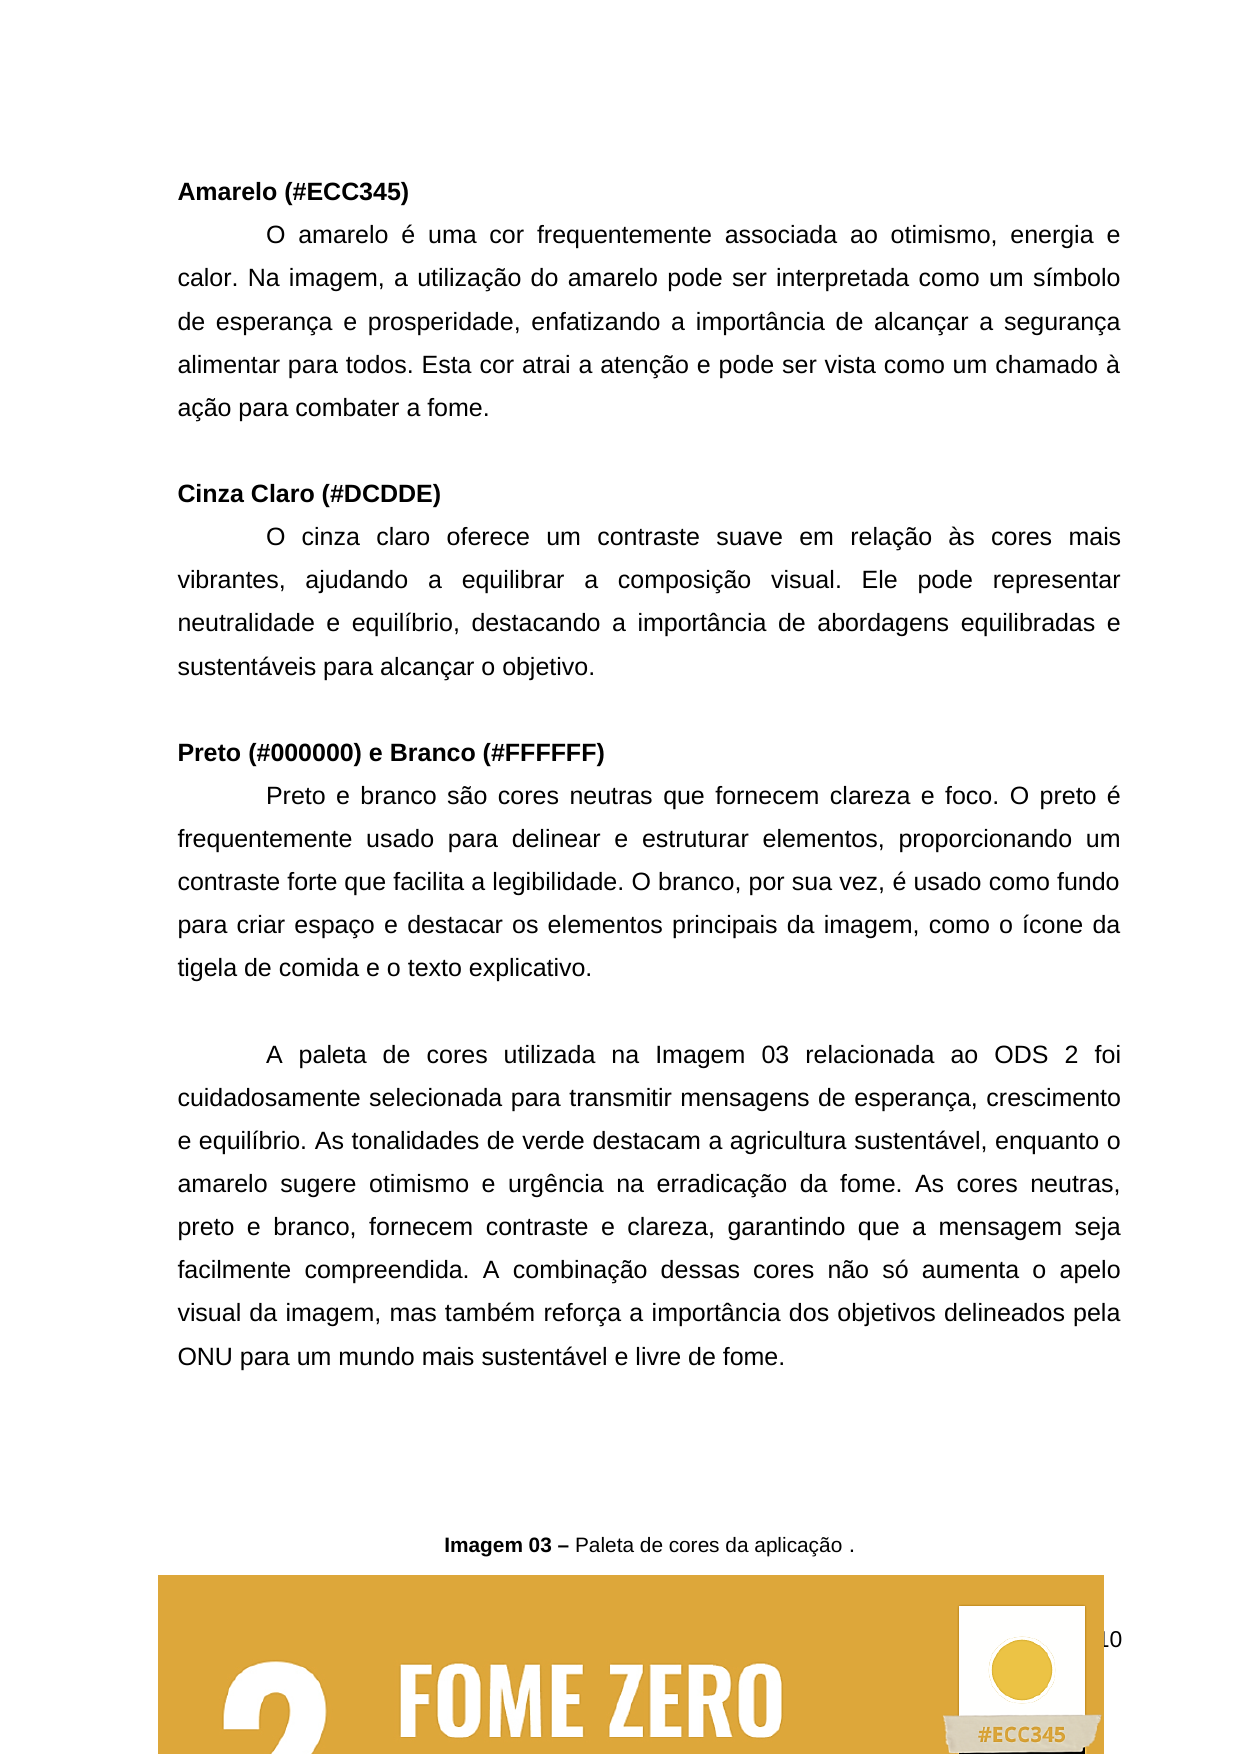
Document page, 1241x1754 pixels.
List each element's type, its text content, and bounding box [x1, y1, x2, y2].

text O cinza claro oferece um contraste suave em relação às cores mais vibrantes, ajudando a equilibrar a composição visual. Ele pode representar neutralidade e equilíbrio, destacando a importância de abordagens equilibradas e sustentáveis para alcançar o objetivo. [177, 522, 1122, 680]
text O amarelo é uma cor frequentemente associada ao otimismo, energia e calor. Na imagem, a utilização do amarelo pode ser interpretada como um símbolo de esperança e prosperidade, enfatizando a importância de alcançar a segurança alimentar para todos. Esta cor atrai a atenção e pode ser vista como um chamado à ação para combater a fome. [177, 220, 1122, 422]
picture [158, 1575, 1104, 1754]
text Cinza Claro (#DCDDE) [177, 479, 1122, 508]
text Preto e branco são cores neutras que fornecem clareza e foco. O preto é frequentemente usado para delinear e estruturar elementos, proporcionando um contraste forte que facilita a legibilidade. O branco, por sua vez, é usado como fundo para criar espaço e destacar os elementos principais da imagem, como o ícone da tigela de comida e o texto explicativo. [177, 781, 1122, 982]
text A paleta de cores utilizada na Imagem 03 relacionada ao ODS 2 foi cuidadosamente selecionada para transmitir mensagens de esperança, crescimento e equilíbrio. As tonalidades de verde destacam a agricultura sustentável, enquanto o amarelo sugere otimismo e urgência na erradicação da fome. As cores neutras, preto e branco, fornecem contraste e clareza, garantindo que a mensagem seja facilmente compreendida. A combinação dessas cores não só aumenta o apelo visual da imagem, mas também reforça a importância dos objetivos delineados pela ONU para um mundo mais sustentável e livre de fome. [177, 1040, 1122, 1370]
text Preto (#000000) e Branco (#FFFFFF) [177, 738, 1122, 767]
text Amarelo (#ECC345) [177, 177, 1122, 206]
